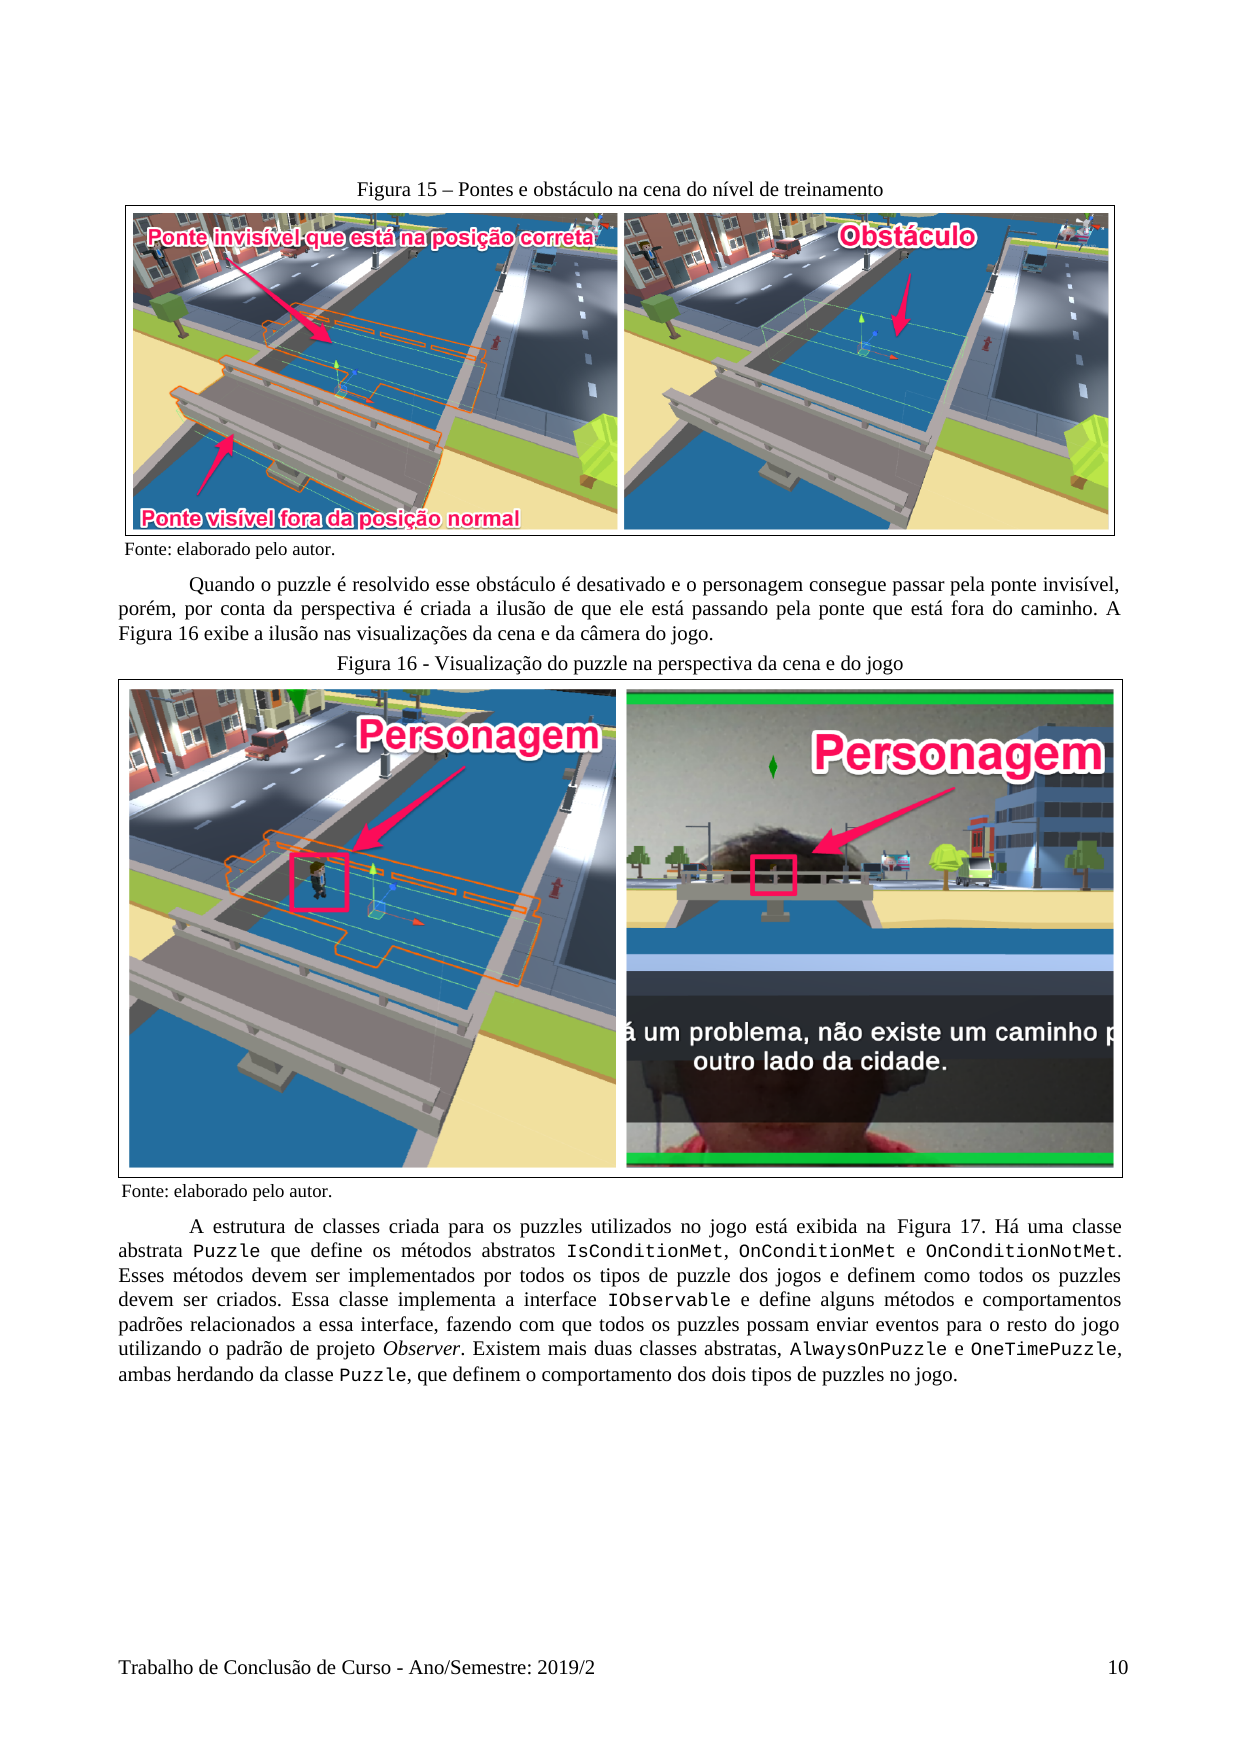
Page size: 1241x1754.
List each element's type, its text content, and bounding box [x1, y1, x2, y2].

text Figura 15 – Pontes e obstáculo na cena do nível de treinamento [118, 177, 1122, 201]
text Quando o puzzle é resolvido esse obstáculo é desativado e o personagem consegue passar pela ponte invisível, porém, por conta da perspectiva é criada a ilusão de que ele está passando pela ponte que está fora do caminho. A Figura 16 exibe a ilusão nas visualizações da cena e da câmera do jogo. [118, 572, 1122, 644]
picture [126, 206, 1114, 535]
text Figura 16 - Visualização do puzzle na perspectiva da cena e do jogo [118, 651, 1122, 675]
text Fonte: elaborado pelo autor. [121, 1180, 1122, 1201]
picture [119, 680, 1122, 1177]
text Fonte: elaborado pelo autor. [124, 538, 1122, 560]
text A estrutura de classes criada para os puzzles utilizados no jogo está exibida na Figura 17. Há uma classe abstrata Puzzle que define os métodos abstratos IsConditionMet, OnConditionMet e OnConditionNotMet. Esses métodos devem ser implementados por todos os tipos de puzzle dos jogos e definem como todos os puzzles devem ser criados. Essa classe implementa a interface IObservable e define alguns métodos e comportamentos padrões relacionados a essa interface, fazendo com que todos os puzzles possam enviar eventos para o resto do jogo utilizando o padrão de projeto Observer. Existem mais duas classes abstratas, AlwaysOnPuzzle e OneTimePuzzle, ambas herdando da classe Puzzle, que definem o comportamento dos dois tipos de puzzles no jogo. [118, 1214, 1122, 1387]
